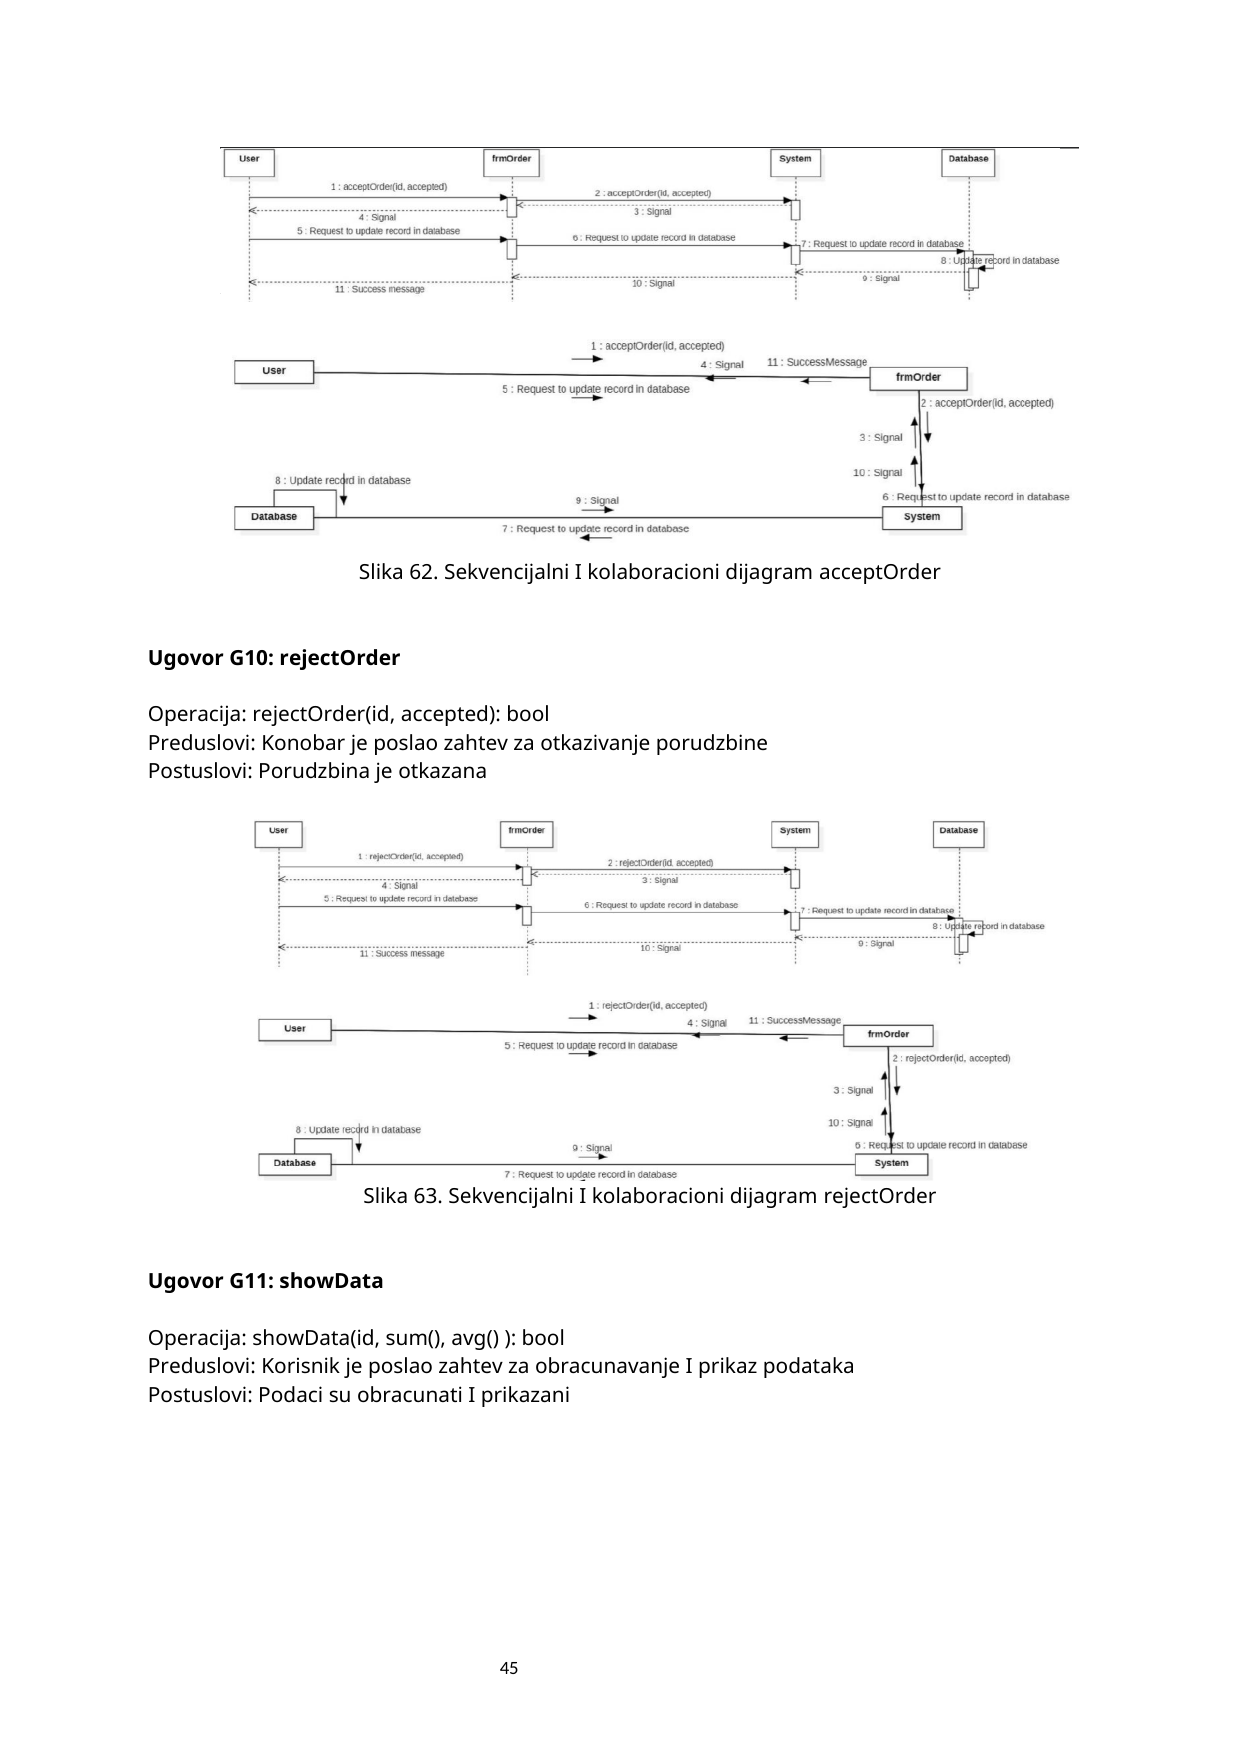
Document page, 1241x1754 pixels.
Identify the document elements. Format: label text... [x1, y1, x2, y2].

list Preduslovi: Korisnik je poslao zahtev za obracunavanje I prikaz podataka [148, 1351, 1152, 1380]
list Postuslovi: Porudzbina je otkazana [148, 756, 1152, 785]
picture [252, 813, 1047, 1181]
list Ugovor G10: rejectOrder [148, 643, 1152, 671]
picture [220, 147, 1079, 558]
list Operacija: showData(id, sum(), avg() ): bool [148, 1323, 1152, 1351]
list Ugovor G11: showData [148, 1266, 1152, 1294]
list Slika 62. Sekvencijalni I kolaboracioni dijagram acceptOrder [148, 557, 1152, 586]
list Operacija: rejectOrder(id, accepted): bool [148, 699, 1152, 728]
list Postuslovi: Podaci su obracunati I prikazani [148, 1380, 1152, 1408]
list Preduslovi: Konobar je poslao zahtev za otkazivanje porudzbine [148, 728, 1152, 756]
